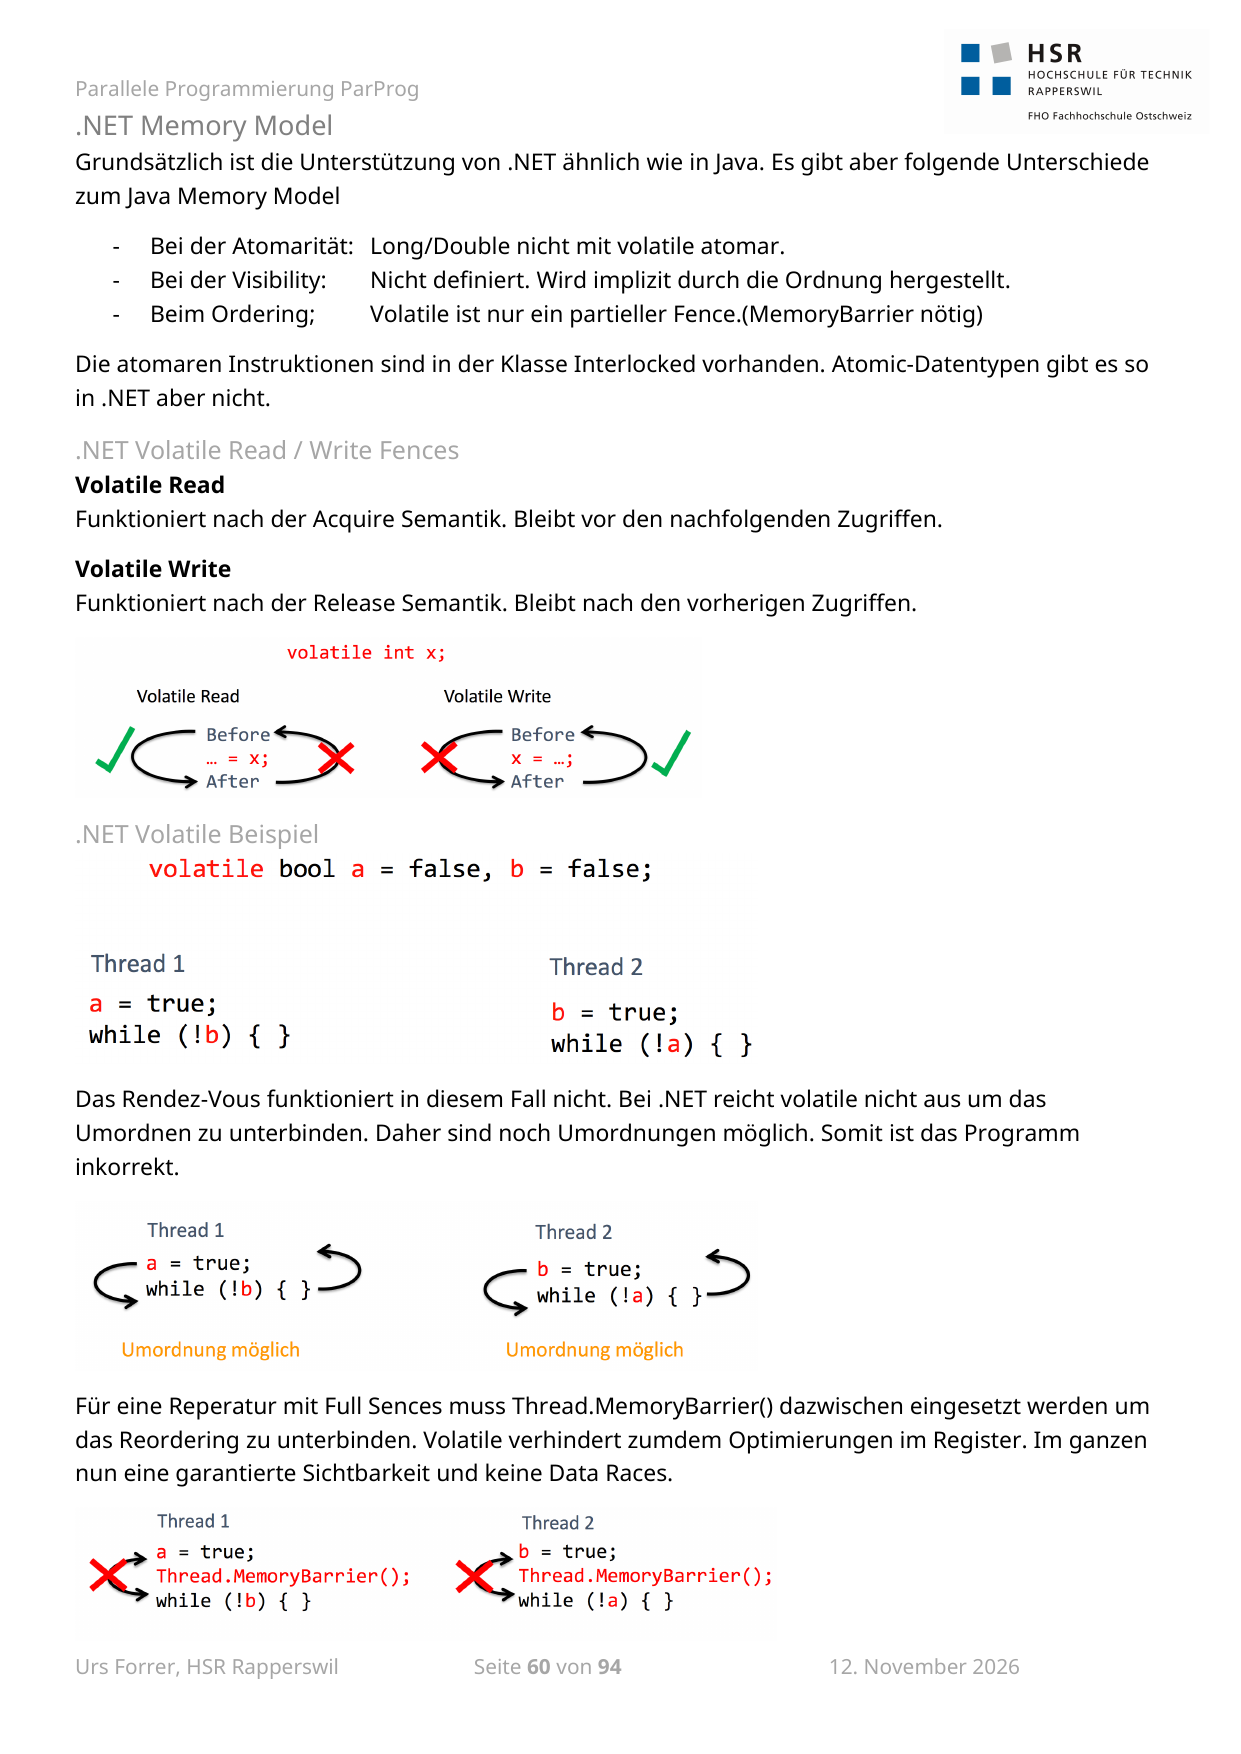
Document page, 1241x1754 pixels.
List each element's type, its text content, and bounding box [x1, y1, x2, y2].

picture [75, 1201, 759, 1371]
text Grundsätzlich ist die Unterstützung von .NET ähnlich wie in Java. Es gibt aber folgende Unterschiede zum Java Memory Model [75, 146, 1165, 211]
subtitle .NET Memory Model [75, 106, 1165, 143]
text Für eine Reperatur mit Full Sences muss Thread.MemoryBarrier() dazwischen eingesetzt werden um das Reordering zu unterbinden. Volatile verhindert zumdem Optimierungen im Register. Im ganzen nun eine garantierte Sichtbarkeit und keine Data Races. [75, 1390, 1165, 1488]
picture [75, 637, 703, 798]
text Die atomaren Instruktionen sind in der Klasse Interlocked vorhanden. Atomic-Datentypen gibt es so in .NET aber nicht. [75, 348, 1165, 413]
subtitle .NET Volatile Beispiel [75, 817, 1165, 851]
picture [75, 1507, 778, 1641]
text Das Rendez-Vous funktioniert in diesem Fall nicht. Bei .NET reicht volatile nicht aus um das Umordnen zu unterbinden. Daher sind noch Umordnungen möglich. Somit ist das Programm inkorrekt. [75, 1083, 1165, 1182]
list Beim Ordering; Volatile ist nur ein partieller Fence.(MemoryBarrier nötig) [112, 298, 1165, 329]
text Volatile Write Funktioniert nach der Release Semantik. Bleibt nach den vorherigen Zugriffen. [75, 553, 1165, 618]
text Volatile Read Funktioniert nach der Acquire Semantik. Bleibt vor den nachfolgenden Zugriffen. [75, 469, 1165, 534]
subtitle .NET Volatile Read / Write Fences [75, 432, 1165, 466]
list Bei der Atomarität: Long/Double nicht mit volatile atomar. [112, 230, 1165, 262]
list Bei der Visibility: Nicht definiert. Wird implizit durch die Ordnung hergestellt. [112, 264, 1165, 295]
picture [943, 29, 1210, 134]
picture [75, 853, 759, 1064]
